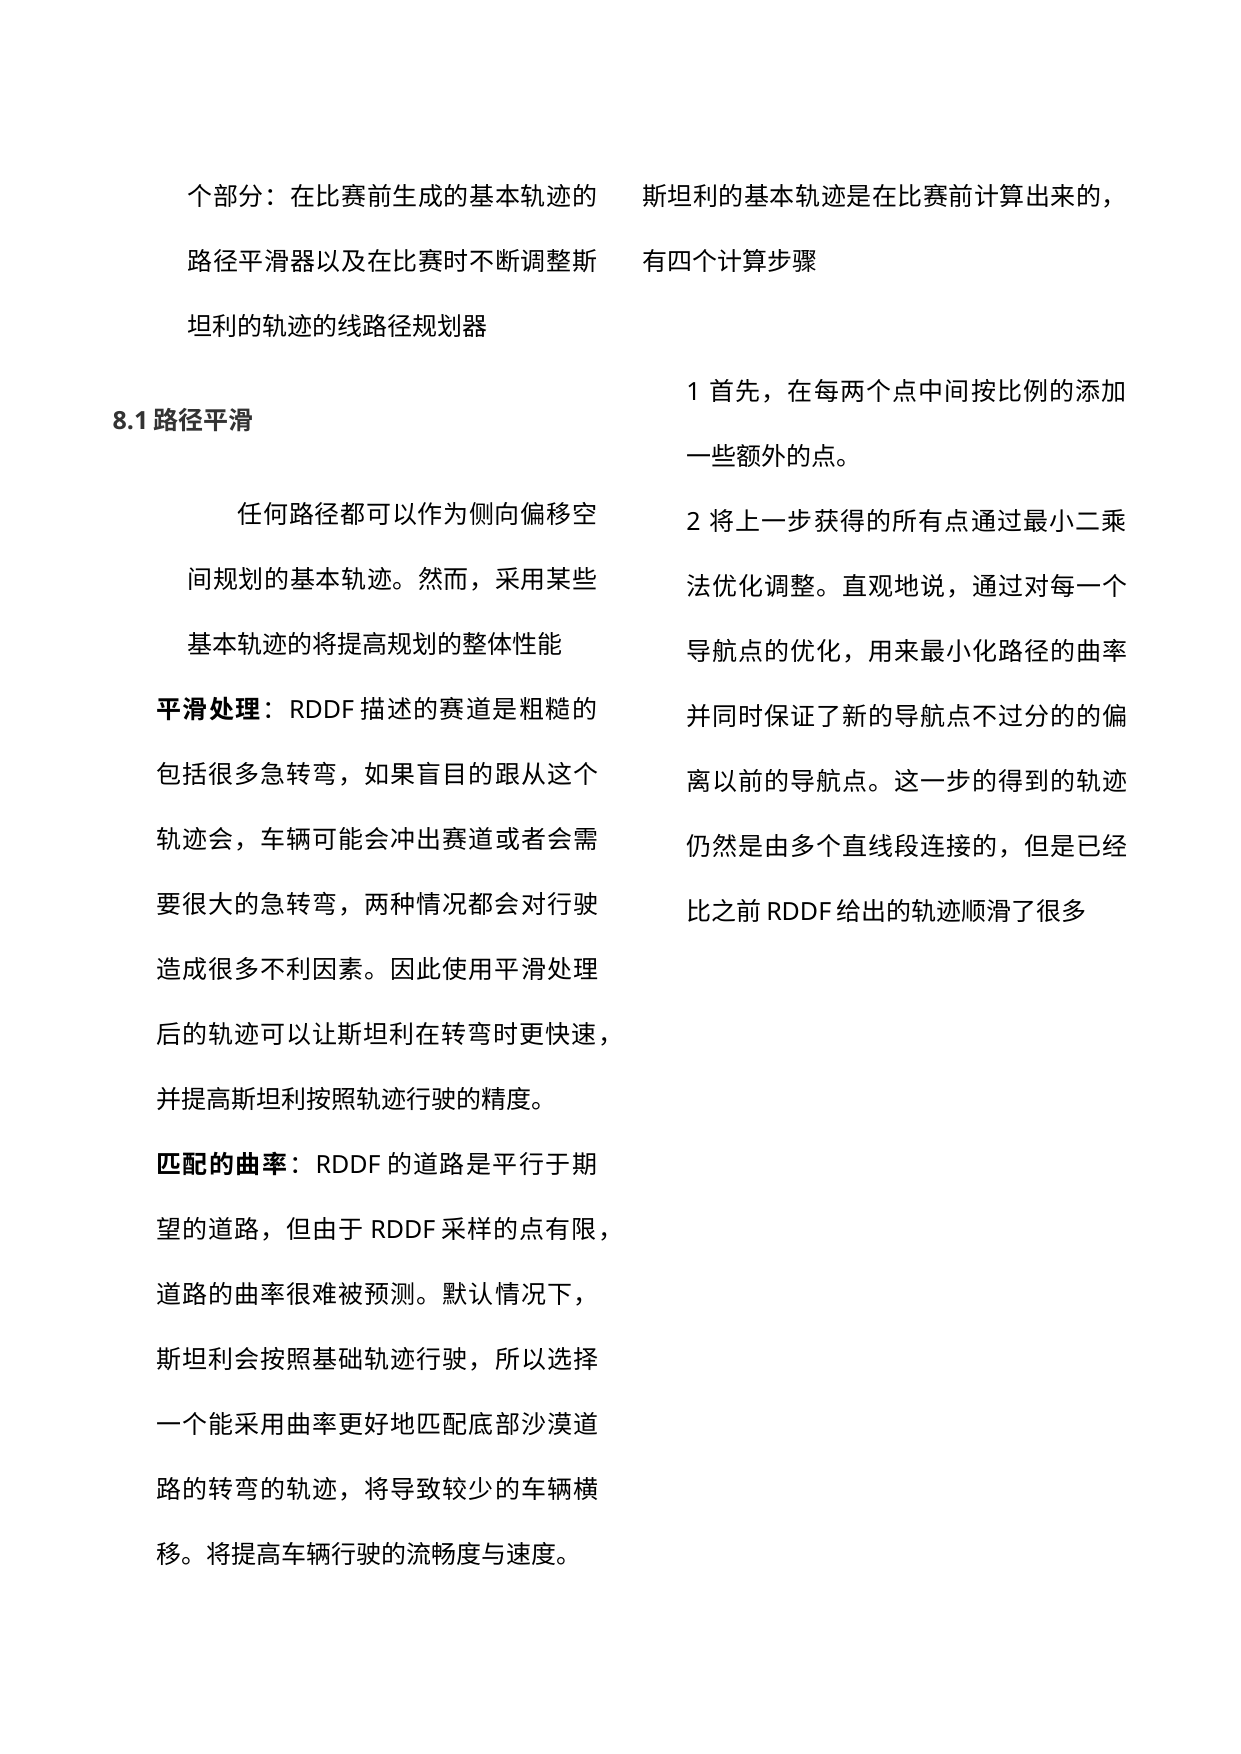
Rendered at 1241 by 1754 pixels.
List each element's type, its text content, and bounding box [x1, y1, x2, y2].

subtitle 8.1路径平滑 [112, 386, 598, 451]
text 平滑处理：RDDF描述的赛道是粗糙的包括很多急转弯，如果盲目的跟从这个轨迹会，车辆可能会冲出赛道或者会需要很大的急转弯，两种情况都会对行驶造成很多不利因素。因此使用平滑处理后的轨迹可以让斯坦利在转弯时更快速，并提高斯坦利按照轨迹行驶的精度。 [156, 675, 598, 1130]
text 斯坦利的基本轨迹是在比赛前计算出来的，有四个计算步骤 [642, 162, 1128, 292]
text 任何路径都可以作为侧向偏移空间规划的基本轨迹。然而，采用某些基本轨迹的将提高规划的整体性能 [187, 480, 598, 675]
text 匹配的曲率：RDDF的道路是平行于期望的道路，但由于RDDF采样的点有限，道路的曲率很难被预测。默认情况下，斯坦利会按照基础轨迹行驶，所以选择一个能采用曲率更好地匹配底部沙漠道路的转弯的轨迹，将导致较少的车辆横移。将提高车辆行驶的流畅度与速度。 [156, 1130, 598, 1585]
text 2 将上一步获得的所有点通过最小二乘法优化调整。直观地说，通过对每一个导航点的优化，用来最小化路径的曲率并同时保证了新的导航点不过分的的偏离以前的导航点。这一步的得到的轨迹仍然是由多个直线段连接的，但是已经比之前RDDF给出的轨迹顺滑了很多 [686, 487, 1128, 942]
text 1 首先，在每两个点中间按比例的添加一些额外的点。 [686, 357, 1128, 487]
